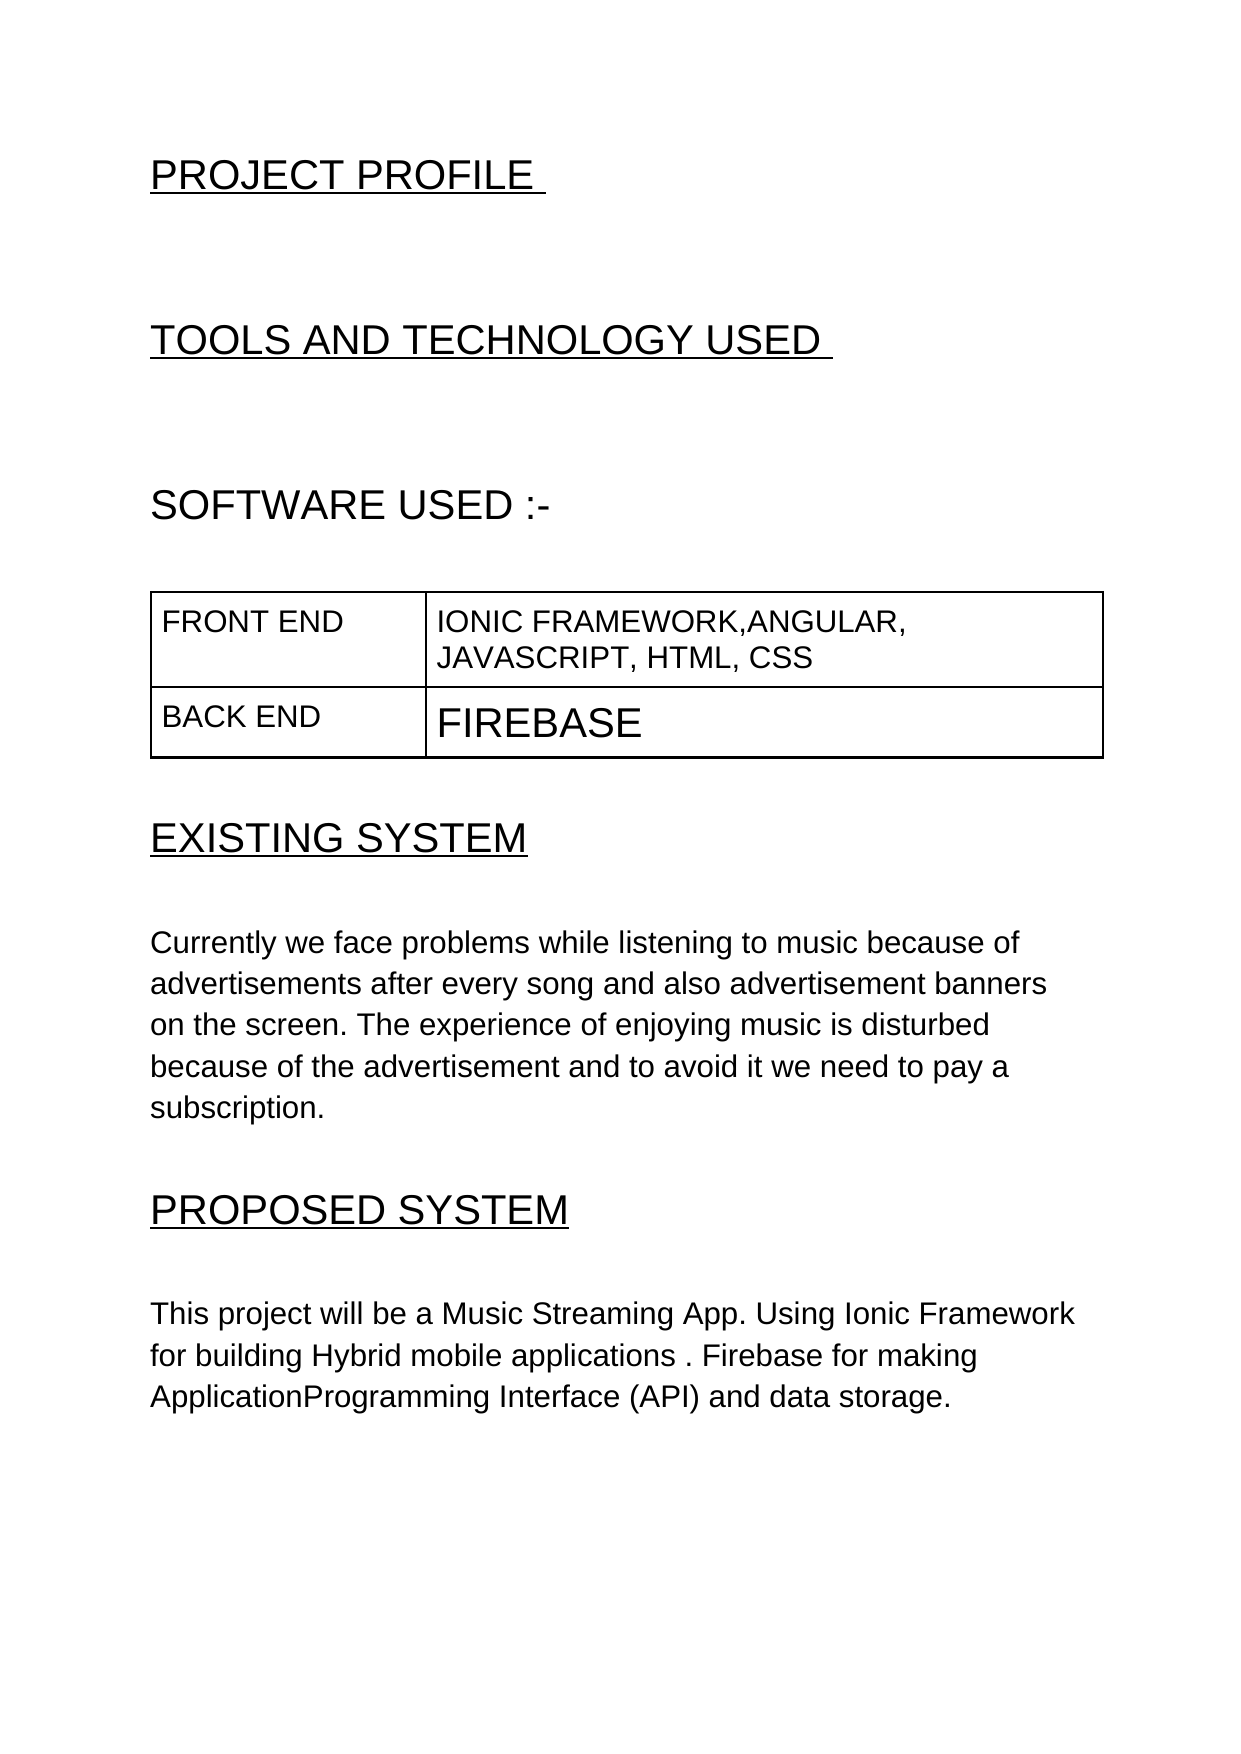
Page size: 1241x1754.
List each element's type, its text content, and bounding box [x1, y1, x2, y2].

text SOFTWARE USED :- [150, 481, 1090, 528]
text Currently we face problems while listening to music because of advertisements after every song and also advertisement banners on the screen. The experience of enjoying music is disturbed because of the advertisement and to avoid it we need to pay a subscription. [150, 924, 1090, 1125]
table_cell BACK END [152, 688, 425, 756]
text This project will be a Music Streaming App. Using Ionic Framework for building Hybrid mobile applications . Firebase for making ApplicationProgramming Interface (API) and data storage. [150, 1295, 1090, 1414]
table_header IONIC FRAMEWORK,ANGULAR, JAVASCRIPT, HTML, CSS [427, 593, 1102, 686]
table_cell FIREBASE [427, 688, 1102, 756]
text TOOLS AND TECHNOLOGY USED [150, 315, 1090, 363]
text PROPOSED SYSTEM [150, 1185, 1090, 1233]
table_header FRONT END [152, 593, 425, 686]
text EXISTING SYSTEM [150, 814, 1090, 862]
text PROJECT PROFILE [150, 150, 1090, 198]
